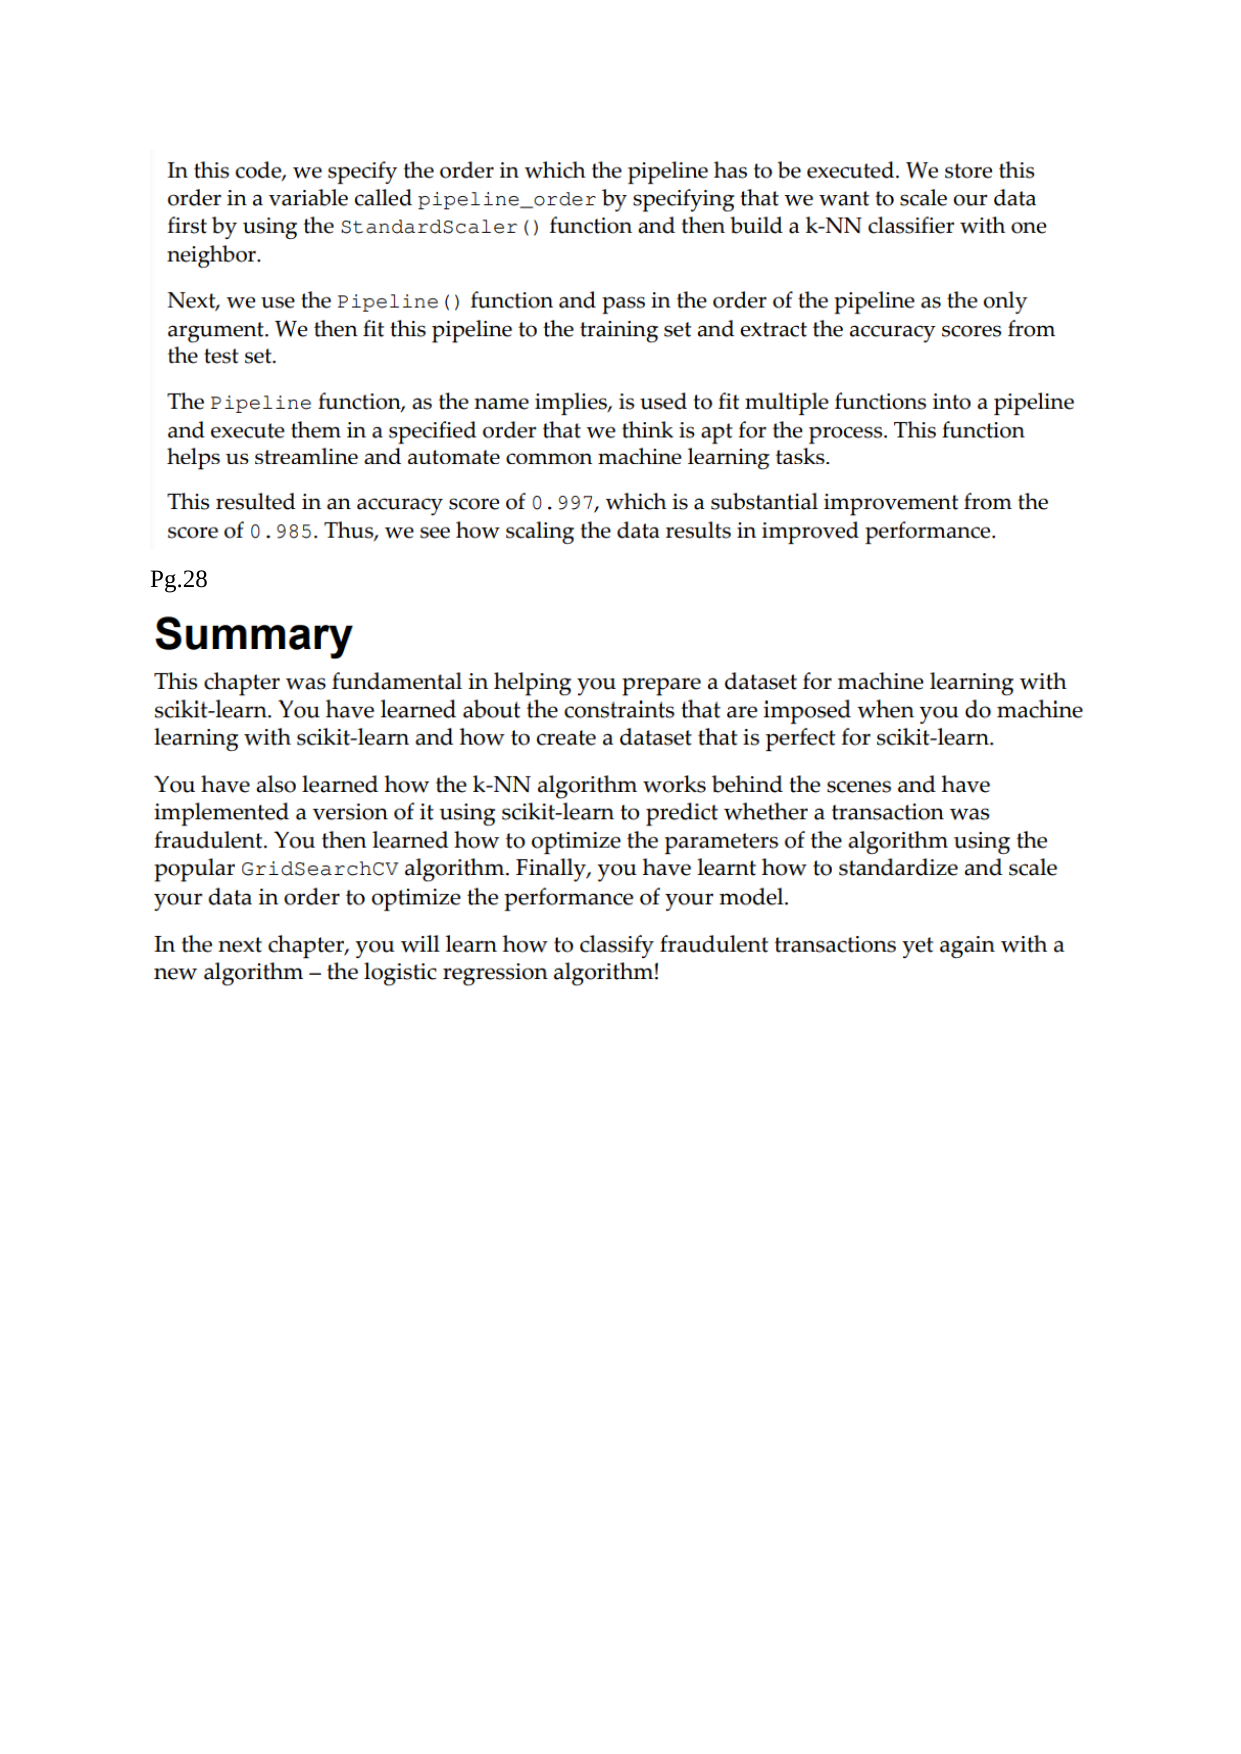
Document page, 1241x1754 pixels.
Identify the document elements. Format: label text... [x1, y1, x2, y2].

picture [150, 607, 1091, 998]
text Pg.28 [150, 564, 1090, 593]
picture [150, 150, 1091, 550]
